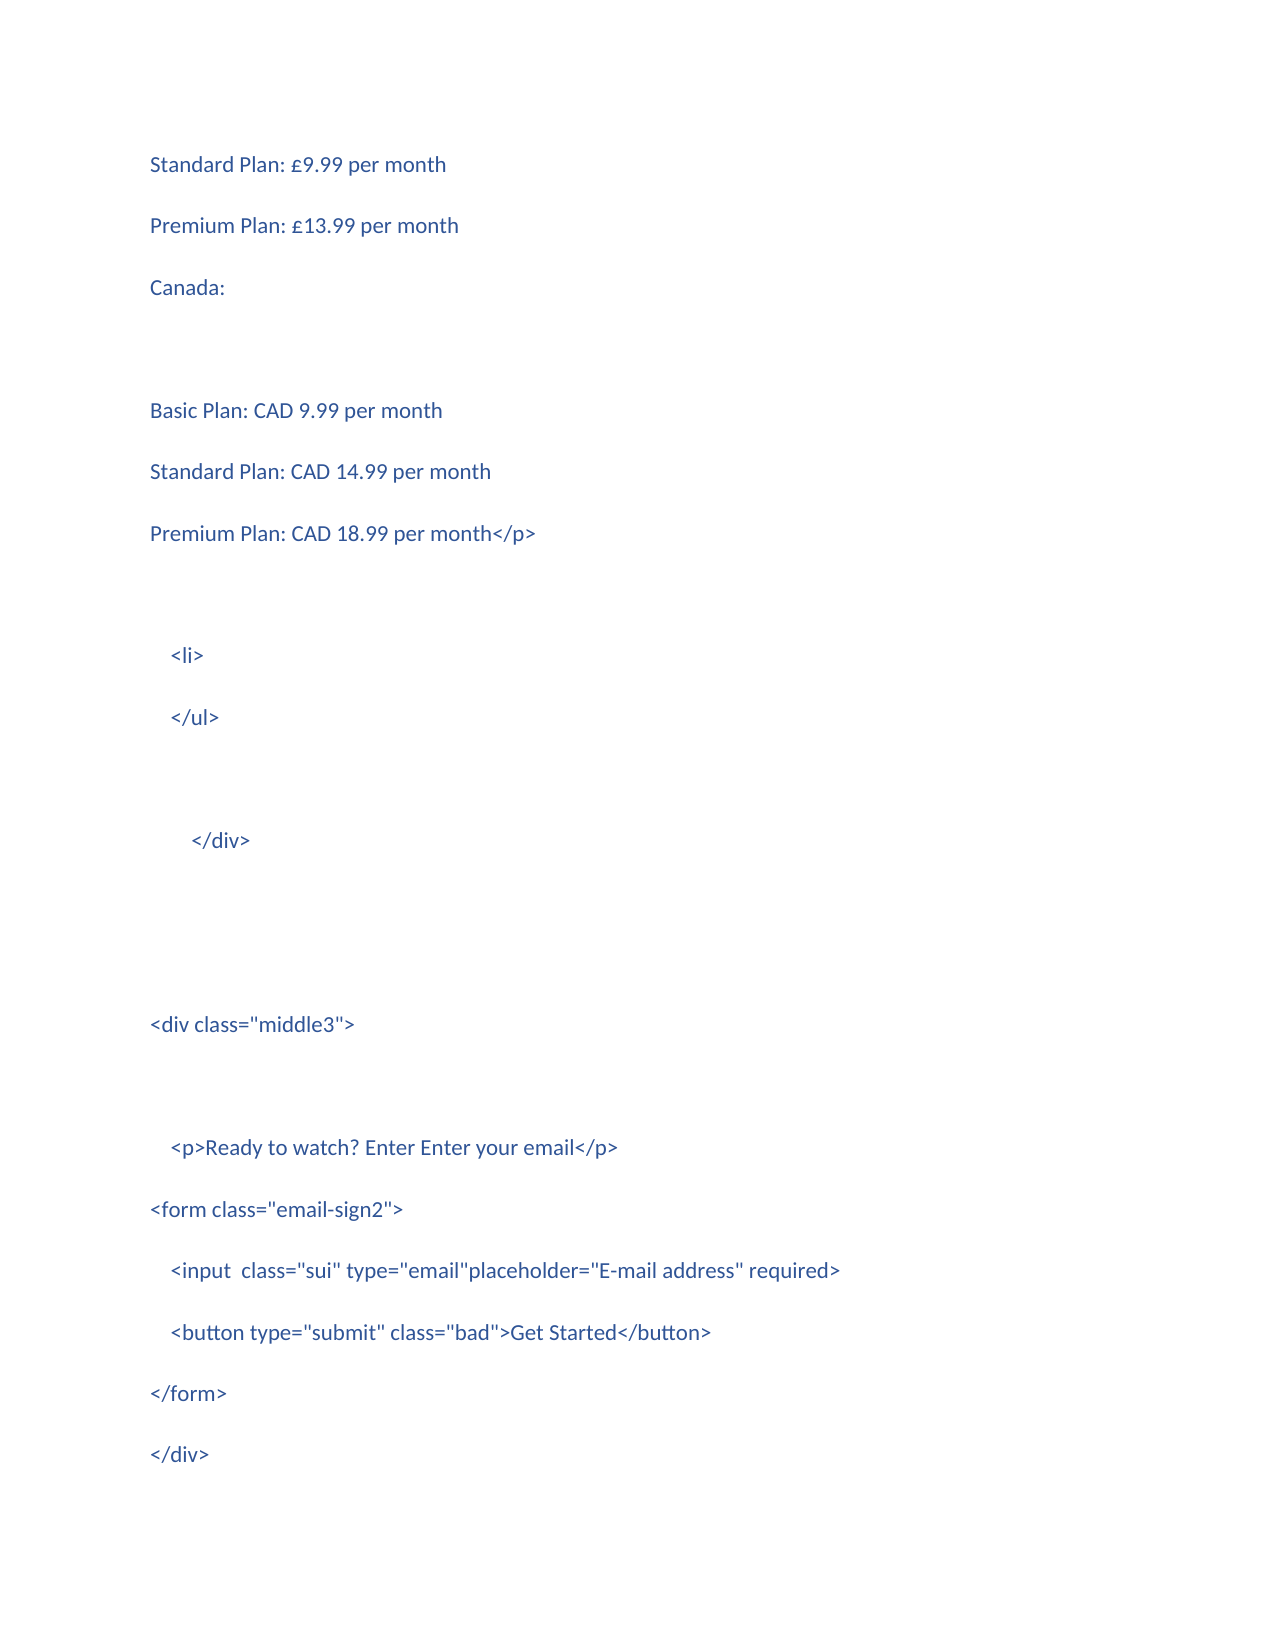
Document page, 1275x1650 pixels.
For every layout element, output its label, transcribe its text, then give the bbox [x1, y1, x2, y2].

text Canada: [150, 273, 1125, 301]
text Premium Plan: CAD 18.99 per month</p> [150, 519, 1125, 547]
text Standard Plan: CAD 14.99 per month [150, 457, 1125, 485]
text <form class="email-sign2"> [150, 1195, 1125, 1223]
text Premium Plan: £13.99 per month [150, 211, 1125, 239]
text <input class="sui" type="email"placeholder="E-mail address" required> [150, 1256, 1125, 1284]
text </div> [150, 1441, 1125, 1469]
text <button type="submit" class="bad">Get Started</button> [150, 1318, 1125, 1346]
text <li> [150, 642, 1125, 670]
text </div> [150, 826, 1125, 854]
text Standard Plan: £9.99 per month [150, 150, 1125, 178]
text <p>Ready to watch? Enter Enter your email</p> [150, 1133, 1125, 1161]
text Basic Plan: CAD 9.99 per month [150, 396, 1125, 424]
text </ul> [150, 703, 1125, 731]
text <div class="middle3"> [150, 1010, 1125, 1038]
text </form> [150, 1379, 1125, 1407]
